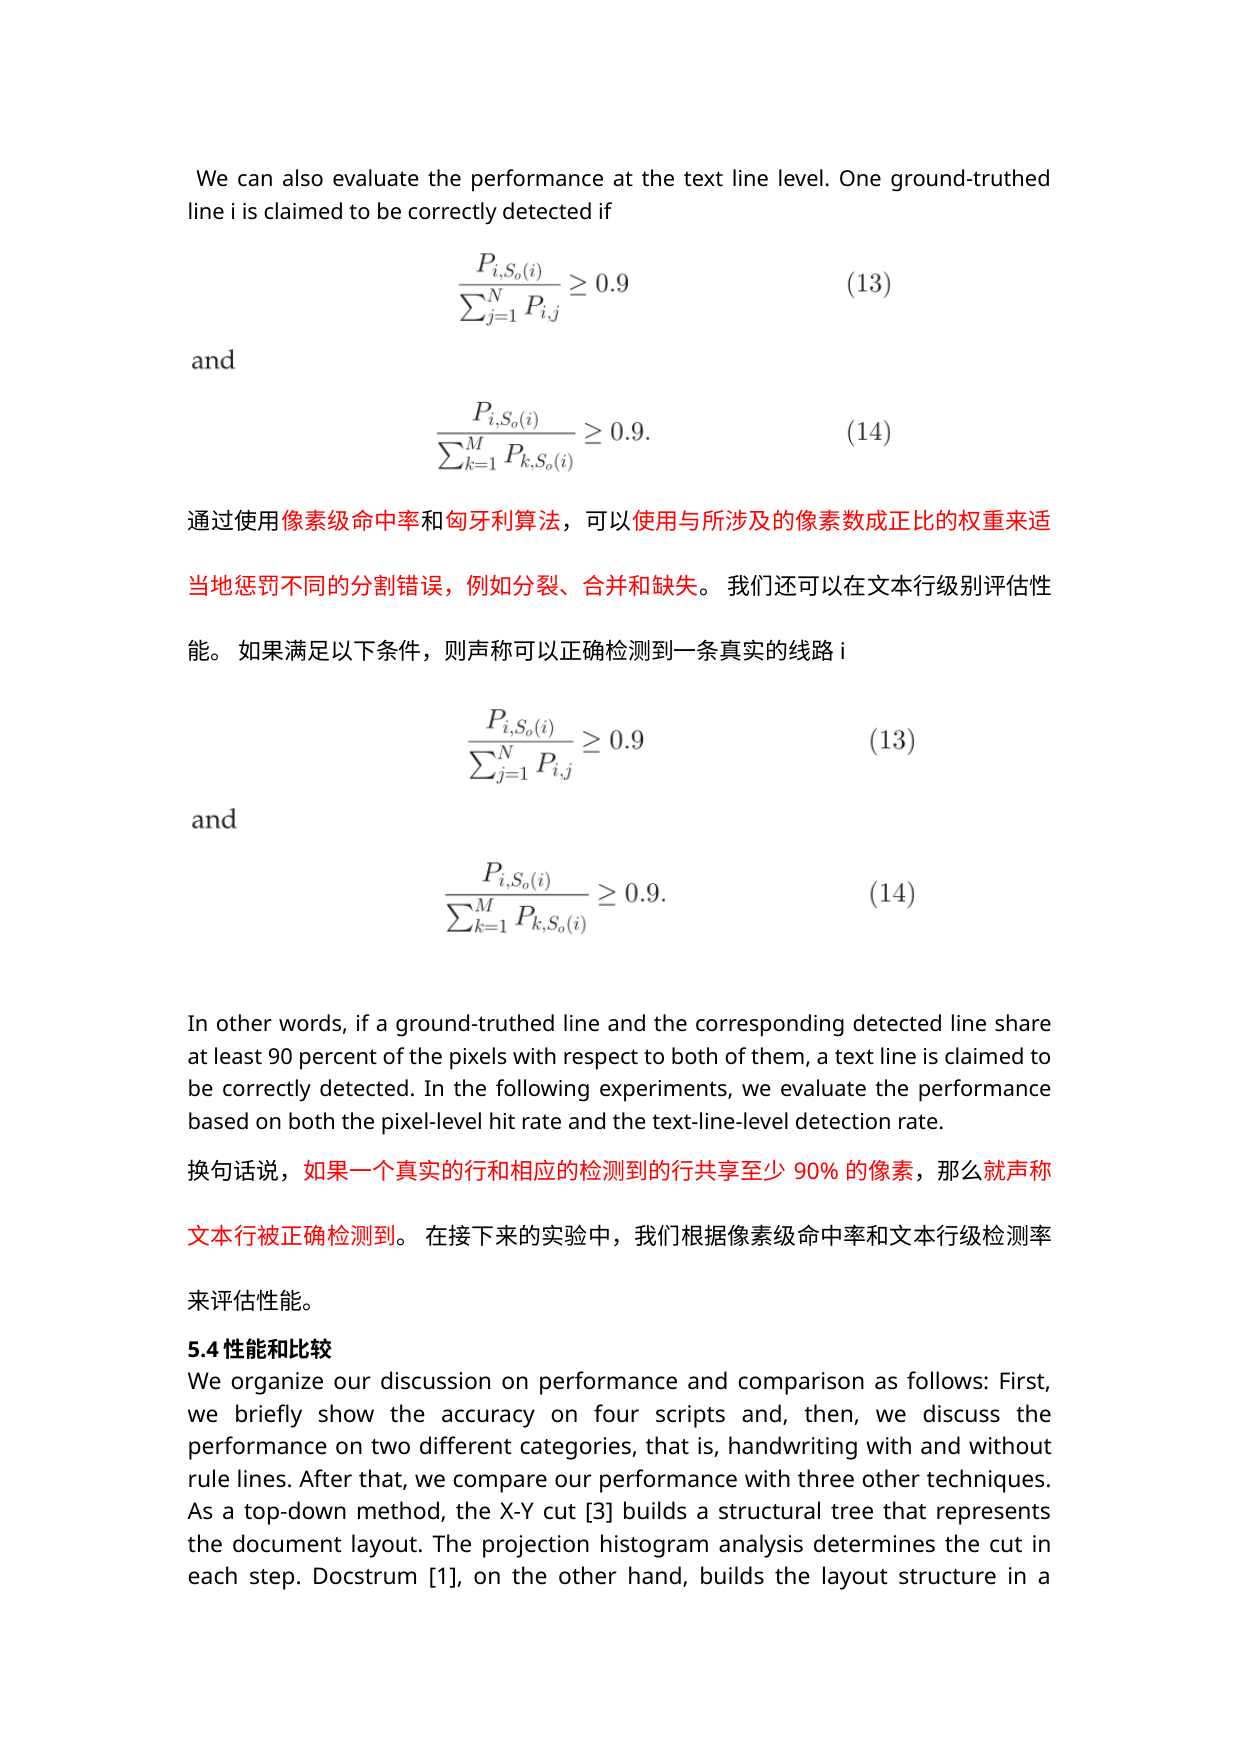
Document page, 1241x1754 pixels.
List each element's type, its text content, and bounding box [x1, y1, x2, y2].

picture [187, 682, 941, 945]
picture [187, 227, 916, 482]
text 通过使用像素级命中率和匈牙利算法，可以使用与所涉及的像素数成正比的权重来适当地惩罚不同的分割错误，例如分裂、合并和缺失。 我们还可以在文本行级别评估性能。 如果满足以下条件，则声称可以正确检测到一条真实的线路 i [187, 487, 1053, 682]
text 5.4性能和比较 [187, 1332, 1053, 1364]
text 换句话说，如果一个真实的行和相应的检测到的行共享至少 90% 的像素，那么就声称文本行被正确检测到。 在接下来的实验中，我们根据像素级命中率和文本行级检测率来评估性能。 [187, 1137, 1053, 1332]
text In other words, if a ground-truthed line and the corresponding detected line share at least 90 percent of the pixels with respect to both of them, a text line is claimed to be correctly detected. In the following experiments, we evaluate the performance based on both the pixel-level hit rate and the text-line-level detection rate. [187, 1007, 1053, 1137]
text We can also evaluate the performance at the text line level. One ground-truthed line i is claimed to be correctly detected if [187, 162, 1053, 227]
